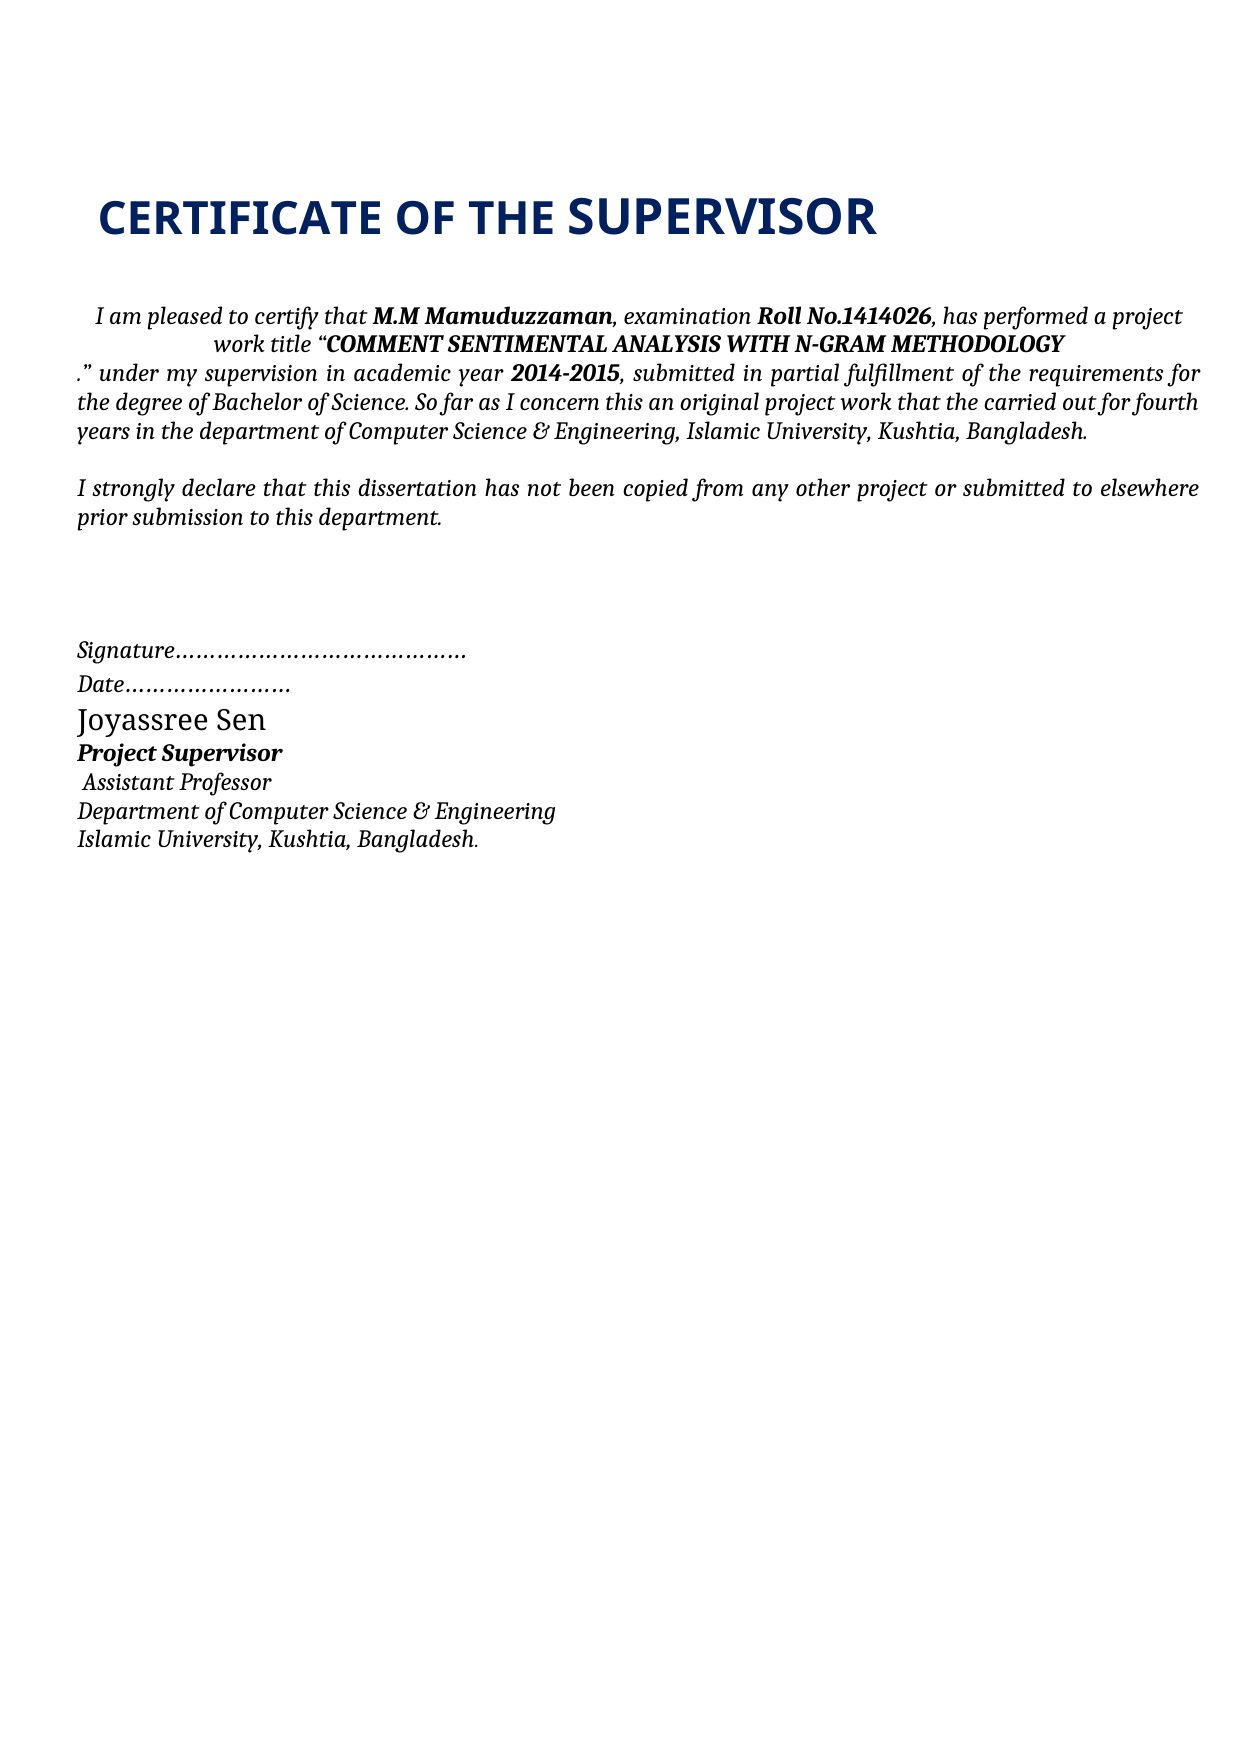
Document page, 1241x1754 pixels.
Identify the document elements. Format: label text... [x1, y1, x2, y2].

text Date…………………… [77, 666, 1201, 699]
text .” under my supervision in academic year 2014-2015, submitted in partial fulfillment of the requirements for the degree of Bachelor of Science. So far as I concern this an original project work that the carried out for fourth years in the department of Computer Science & Engineering, Islamic University, Kushtia, Bangladesh. [77, 359, 1201, 445]
text Signature…………………………………… [77, 632, 1201, 666]
text I strongly declare that this dissertation has not been copied from any other project or submitted to elsewhere prior submission to this department. [77, 474, 1201, 532]
text Department of Computer Science & Engineering [77, 797, 1201, 825]
subtitle Joyassree Sen [77, 699, 1201, 739]
text I am pleased to certify that M.M Mamuduzzaman, examination Roll No.1414026, has performed a project work title “COMMENT SENTIMENTAL ANALYSIS WITH N-GRAM METHODOLOGY [77, 302, 1201, 359]
text Assistant Professor [77, 768, 1201, 797]
text Islamic University, Kushtia, Bangladesh. [77, 825, 1201, 854]
text Project Supervisor [77, 739, 1201, 768]
text CERTIFICATE OF THE SUPERVISOR [77, 181, 1201, 249]
